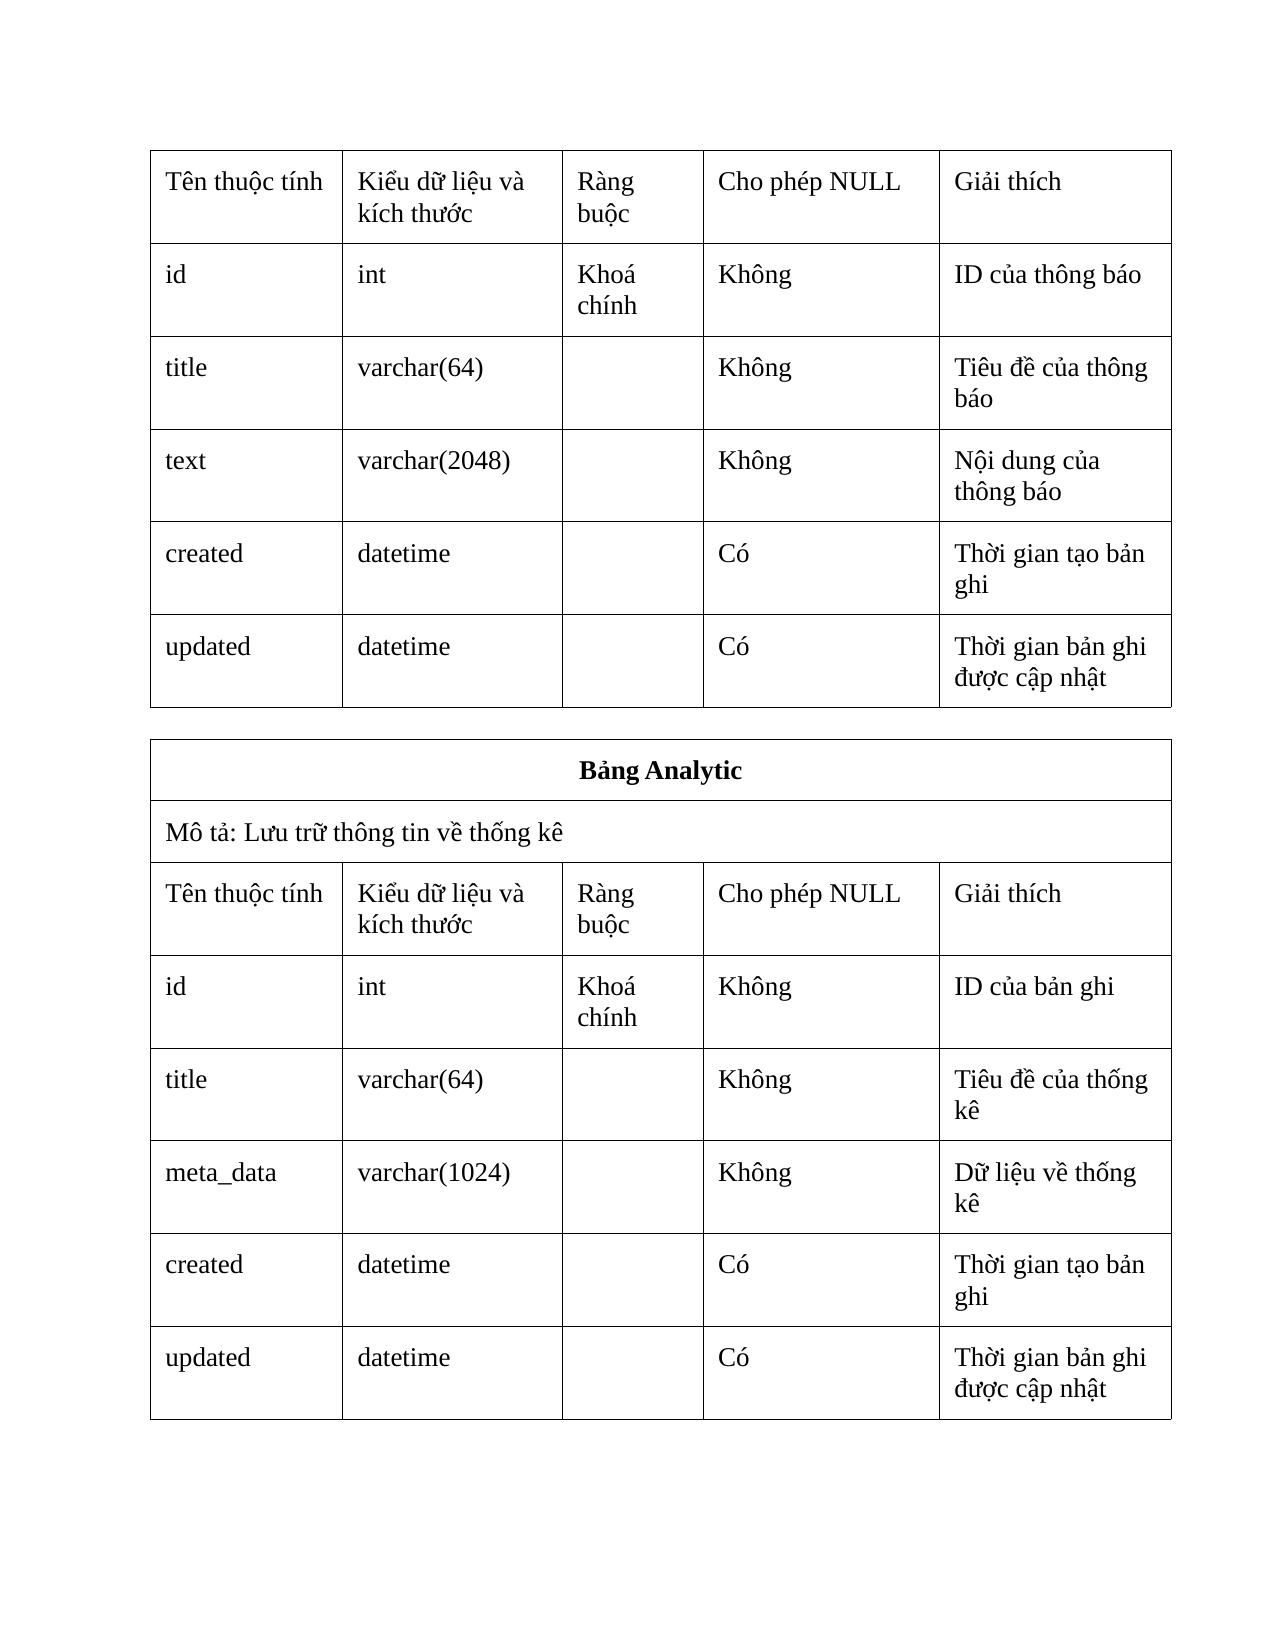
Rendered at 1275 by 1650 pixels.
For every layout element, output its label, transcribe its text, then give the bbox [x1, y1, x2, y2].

table_cell ID của thông báo [940, 244, 1171, 336]
table_cell Khoá chính [563, 956, 703, 1047]
table_cell Tên thuộc tính [151, 151, 342, 243]
table_cell created [151, 522, 342, 614]
table_cell [563, 1234, 703, 1326]
table_cell Không [704, 430, 939, 521]
table_cell Ràng buộc [563, 151, 703, 243]
table_header Bảng Analytic [151, 740, 1171, 800]
table_cell Không [704, 1141, 939, 1233]
table_cell Có [704, 1234, 939, 1326]
table_cell updated [151, 1327, 342, 1419]
table_cell [563, 1327, 703, 1419]
table_cell int [343, 244, 562, 336]
table_cell Cho phép NULL [704, 863, 939, 955]
table_cell updated [151, 615, 342, 707]
table_cell Tên thuộc tính [151, 863, 342, 955]
table_cell Dữ liệu về thống kê [940, 1141, 1171, 1233]
table_cell text [151, 430, 342, 521]
table_cell Ràng buộc [563, 863, 703, 955]
table_cell Không [704, 1049, 939, 1140]
table_cell Có [704, 615, 939, 707]
table_cell datetime [343, 522, 562, 614]
table_cell Thời gian bản ghi được cập nhật [940, 615, 1171, 707]
table_cell Không [704, 244, 939, 336]
table_cell Cho phép NULL [704, 151, 939, 243]
table_cell Không [704, 337, 939, 428]
table_cell Có [704, 1327, 939, 1419]
table_cell created [151, 1234, 342, 1326]
table_cell varchar(64) [343, 1049, 562, 1140]
table_cell ID của bản ghi [940, 956, 1171, 1047]
table_cell datetime [343, 1327, 562, 1419]
table_cell Giải thích [940, 151, 1171, 243]
table_cell Giải thích [940, 863, 1171, 955]
table_cell title [151, 1049, 342, 1140]
table_cell Tiêu đề của thông báo [940, 337, 1171, 428]
table_cell [563, 615, 703, 707]
table_cell Kiểu dữ liệu và kích thước [343, 863, 562, 955]
table_cell Kiểu dữ liệu và kích thước [343, 151, 562, 243]
table_cell meta_data [151, 1141, 342, 1233]
table_cell Thời gian tạo bản ghi [940, 522, 1171, 614]
table_cell Thời gian tạo bản ghi [940, 1234, 1171, 1326]
table_cell id [151, 244, 342, 336]
table_cell [563, 430, 703, 521]
table_cell title [151, 337, 342, 428]
table_cell varchar(2048) [343, 430, 562, 521]
table_cell [563, 1141, 703, 1233]
table_cell datetime [343, 1234, 562, 1326]
table_cell [563, 337, 703, 428]
table_cell Có [704, 522, 939, 614]
table_cell [563, 1049, 703, 1140]
table_cell int [343, 956, 562, 1047]
table_cell id [151, 956, 342, 1047]
table_cell Tiêu đề của thống kê [940, 1049, 1171, 1140]
table_cell varchar(1024) [343, 1141, 562, 1233]
table_cell Thời gian bản ghi được cập nhật [940, 1327, 1171, 1419]
table_cell Mô tả: Lưu trữ thông tin về thống kê [151, 801, 1171, 862]
table_cell Nội dung của thông báo [940, 430, 1171, 521]
table_cell varchar(64) [343, 337, 562, 428]
table_cell Khoá chính [563, 244, 703, 336]
table_cell datetime [343, 615, 562, 707]
table_cell Không [704, 956, 939, 1047]
table_cell [563, 522, 703, 614]
